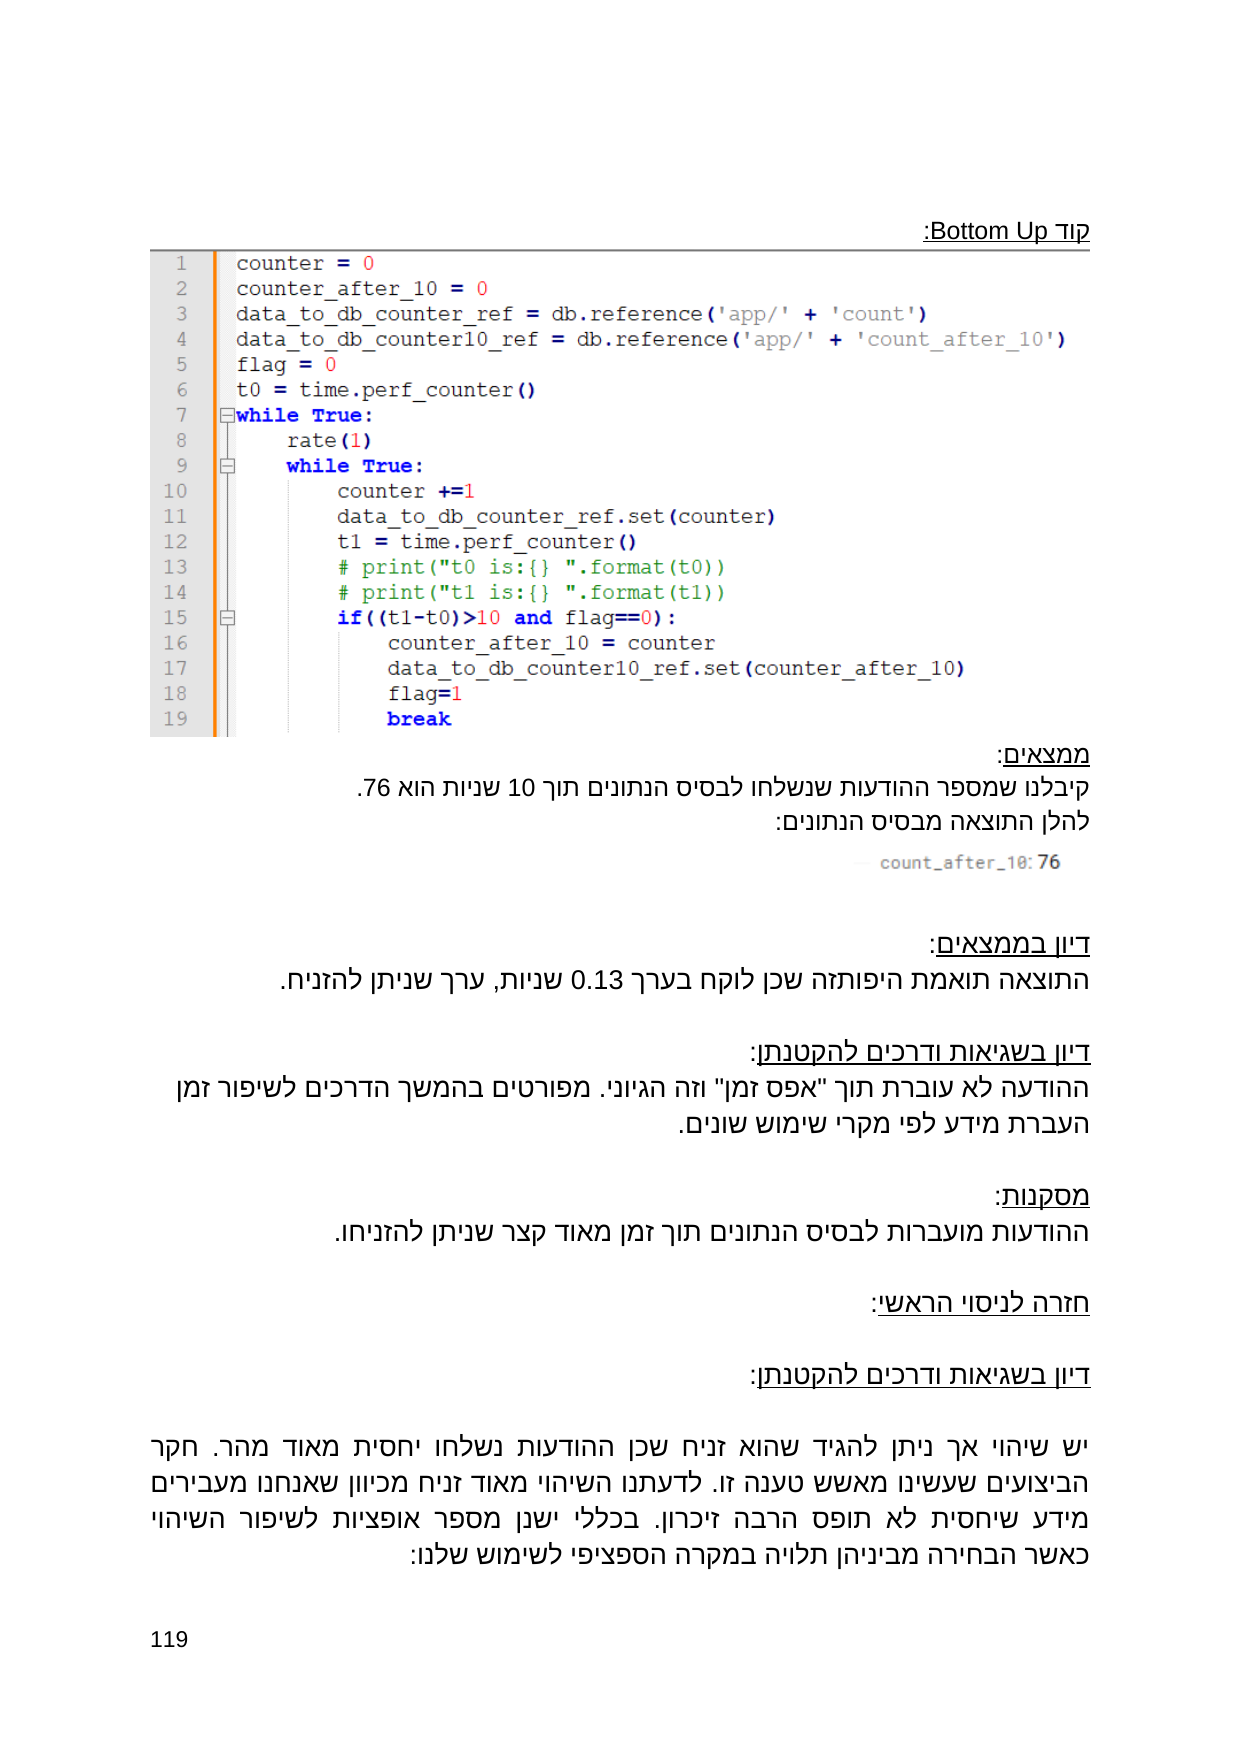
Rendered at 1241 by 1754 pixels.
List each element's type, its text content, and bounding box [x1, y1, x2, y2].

picture [853, 839, 1084, 888]
picture [150, 249, 1090, 737]
text יש שיהוי אך ניתן להגיד שהוא זניח שכן ההודעות נשלחו יחסית מאוד מהר. חקר הביצועים שעשינו מאשש טענה זו. לדעתנו השיהוי מאוד זניח מכיוון שאנחנו מעבירים מידע שיחסית לא תופס הרבה זיכרון. בכללי ישנן מספר אופציות לשיפור השיהוי כאשר הבחירה מביניהן תלויה במקרה הספציפי לשימוש שלנו: [150, 1431, 1090, 1570]
text חזרה לניסוי הראשי: [150, 1287, 1090, 1319]
text קיבלנו שמספר ההודעות שנשלחו לבסיס הנתונים תוך 10 שניות הוא 76. [150, 773, 1090, 802]
text ההודעה לא עוברת תוך "אפס זמן" וזה הגיוני. מפורטים בהמשך הדרכים לשיפור זמן העברת מידע לפי מקרי שימוש שונים. [150, 1072, 1090, 1139]
text דיון בשגיאות ודרכים להקטנתן: [150, 1036, 1090, 1067]
text ההודעות מועברות לבסיס הנתונים תוך זמן מאוד קצר שניתן להזניחו. [150, 1216, 1090, 1247]
text מסקנות: [150, 1180, 1090, 1211]
text קוד Bottom Up: [150, 216, 1090, 245]
text ממצאים: [150, 740, 1090, 769]
text דיון בשגיאות ודרכים להקטנתן: [150, 1359, 1090, 1391]
text התוצאה תואמת היפותזה שכן לוקח בערך 0.13 שניות, ערך שניתן להזניח. [150, 964, 1090, 995]
text דיון בממצאים: [150, 928, 1090, 959]
text להלן התוצאה מבסיס הנתונים: [150, 806, 1090, 835]
